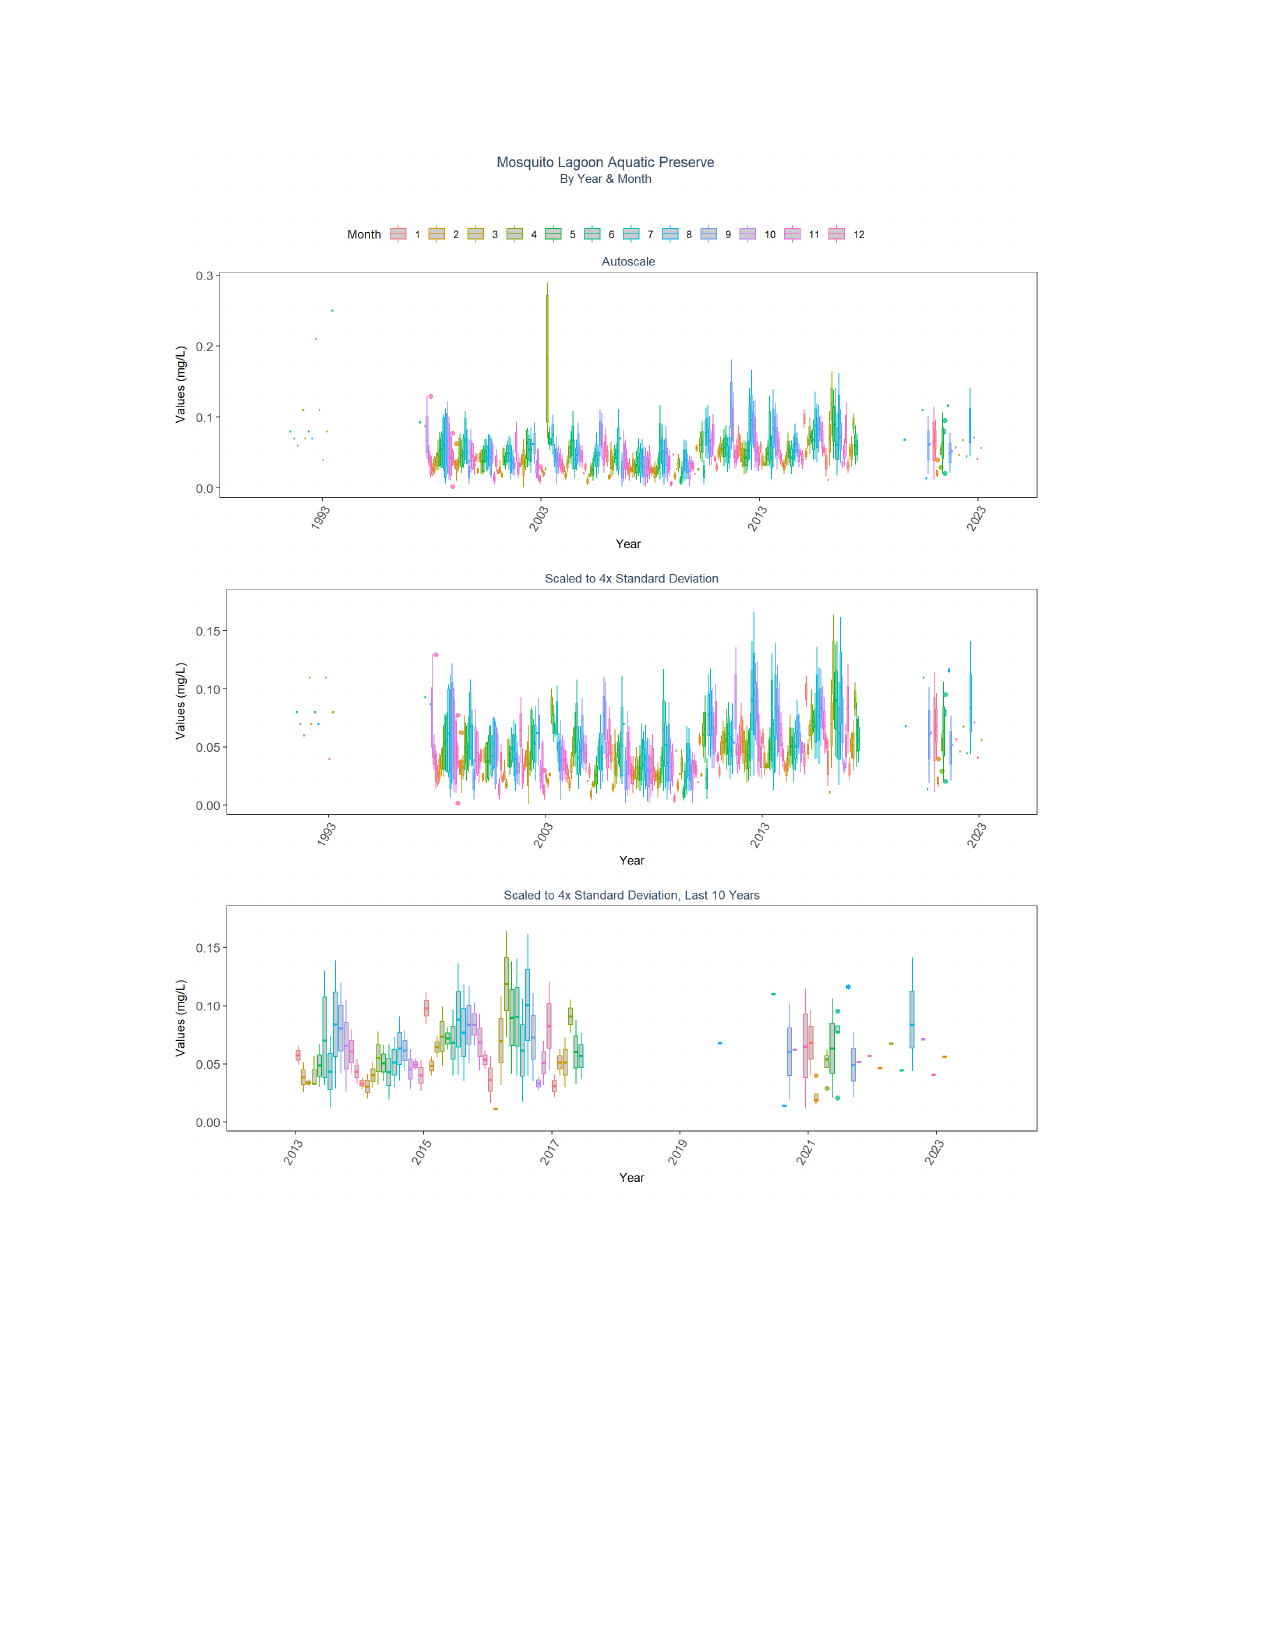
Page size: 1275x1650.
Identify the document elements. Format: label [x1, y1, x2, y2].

picture [168, 150, 1044, 1200]
